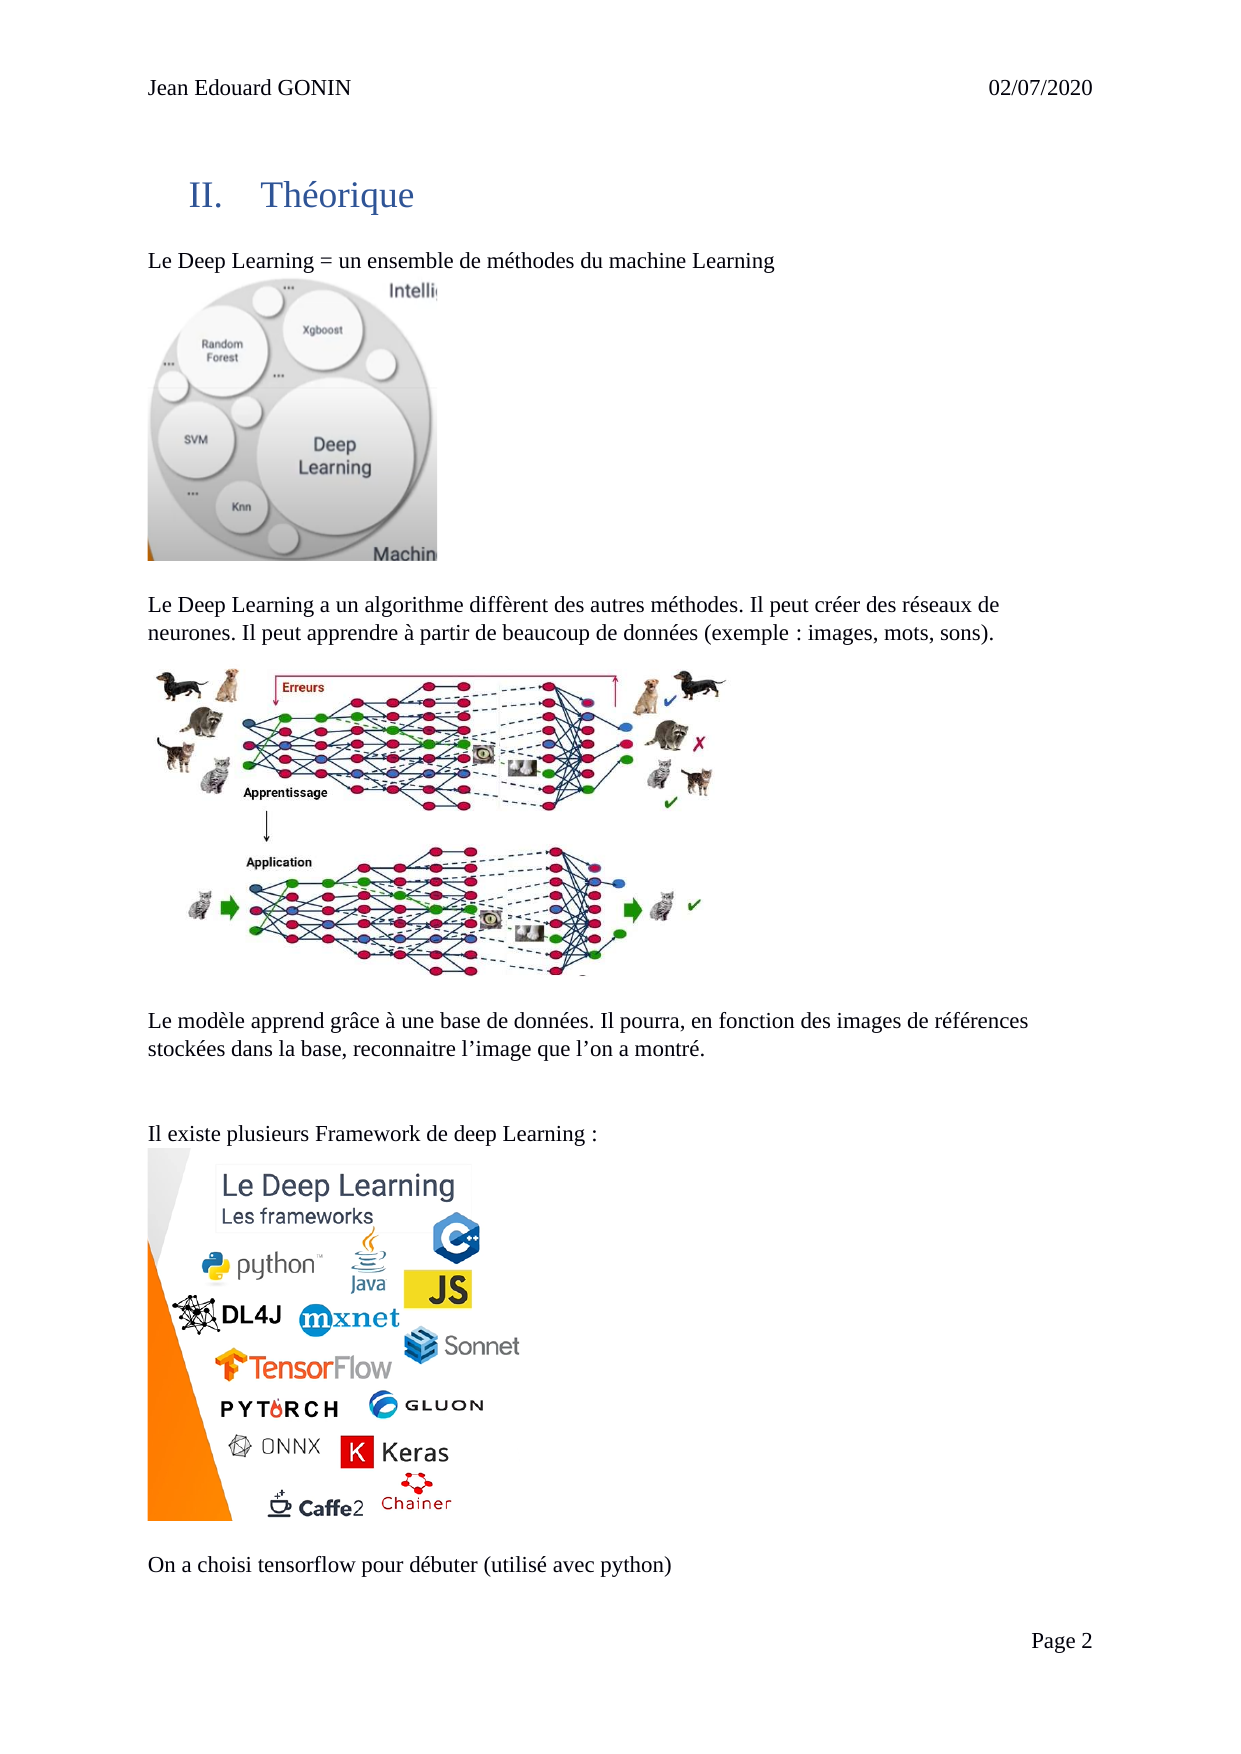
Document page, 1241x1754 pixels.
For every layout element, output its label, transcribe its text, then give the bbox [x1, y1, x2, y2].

text Le modèle apprend grâce à une base de données. Il pourra, en fonction des images de références stockées dans la base, reconnaitre l’image que l’on a montré. [148, 1007, 1093, 1062]
picture [147, 647, 759, 977]
picture [147, 276, 438, 561]
list Théorique [223, 173, 1093, 216]
picture [147, 1148, 520, 1521]
text Il existe plusieurs Framework de deep Learning : [148, 1121, 1093, 1147]
text Le Deep Learning = un ensemble de méthodes du machine Learning [148, 248, 1093, 274]
text On a choisi tensorflow pour débuter (utilisé avec python) [148, 1551, 1093, 1577]
